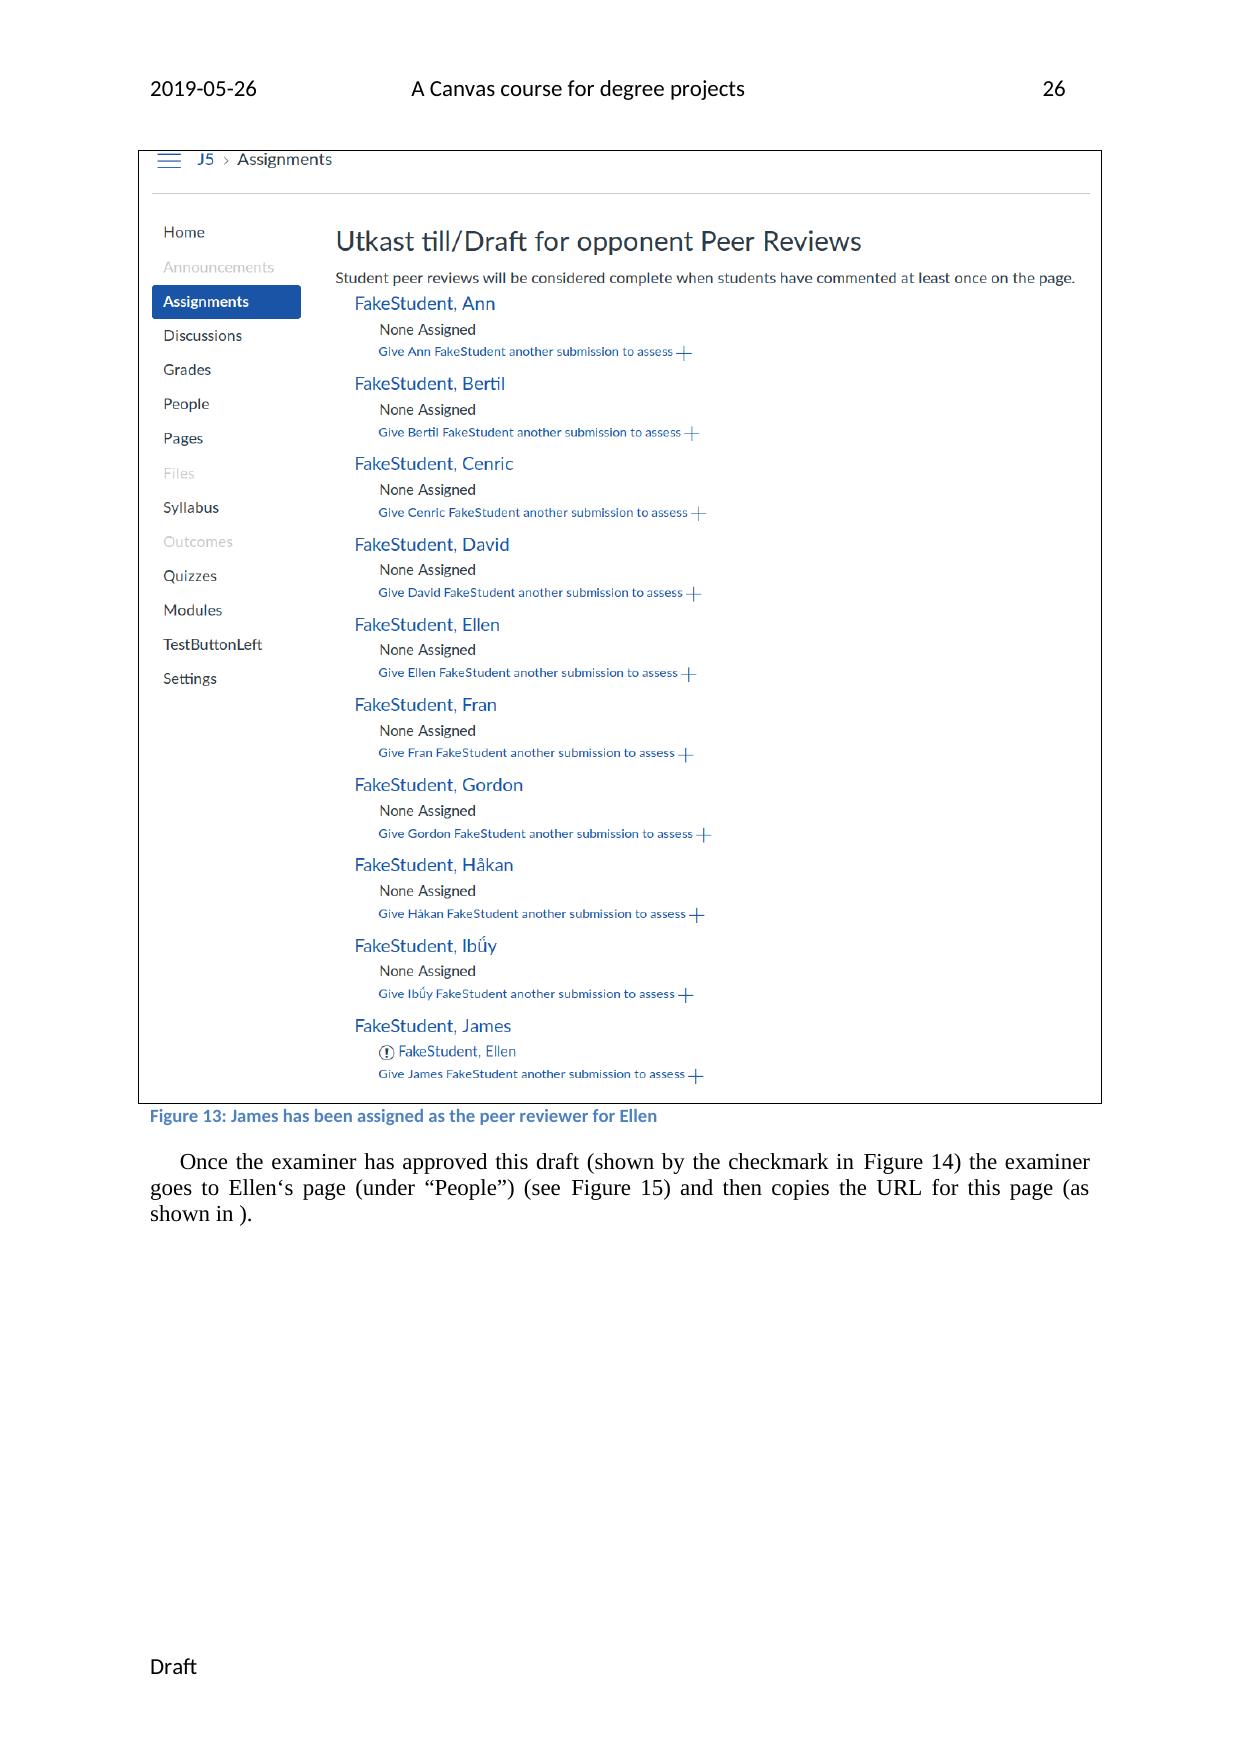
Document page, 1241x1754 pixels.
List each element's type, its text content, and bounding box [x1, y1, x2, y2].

text Once the examiner has approved this draft (shown by the checkmark in Figure 14) the examiner goes to Ellen‘s page (under “People”) (see Figure 15) and then copies the URL for this page (as shown in ). [150, 1148, 1090, 1227]
table_header [139, 151, 1101, 1103]
picture [150, 151, 1091, 1091]
